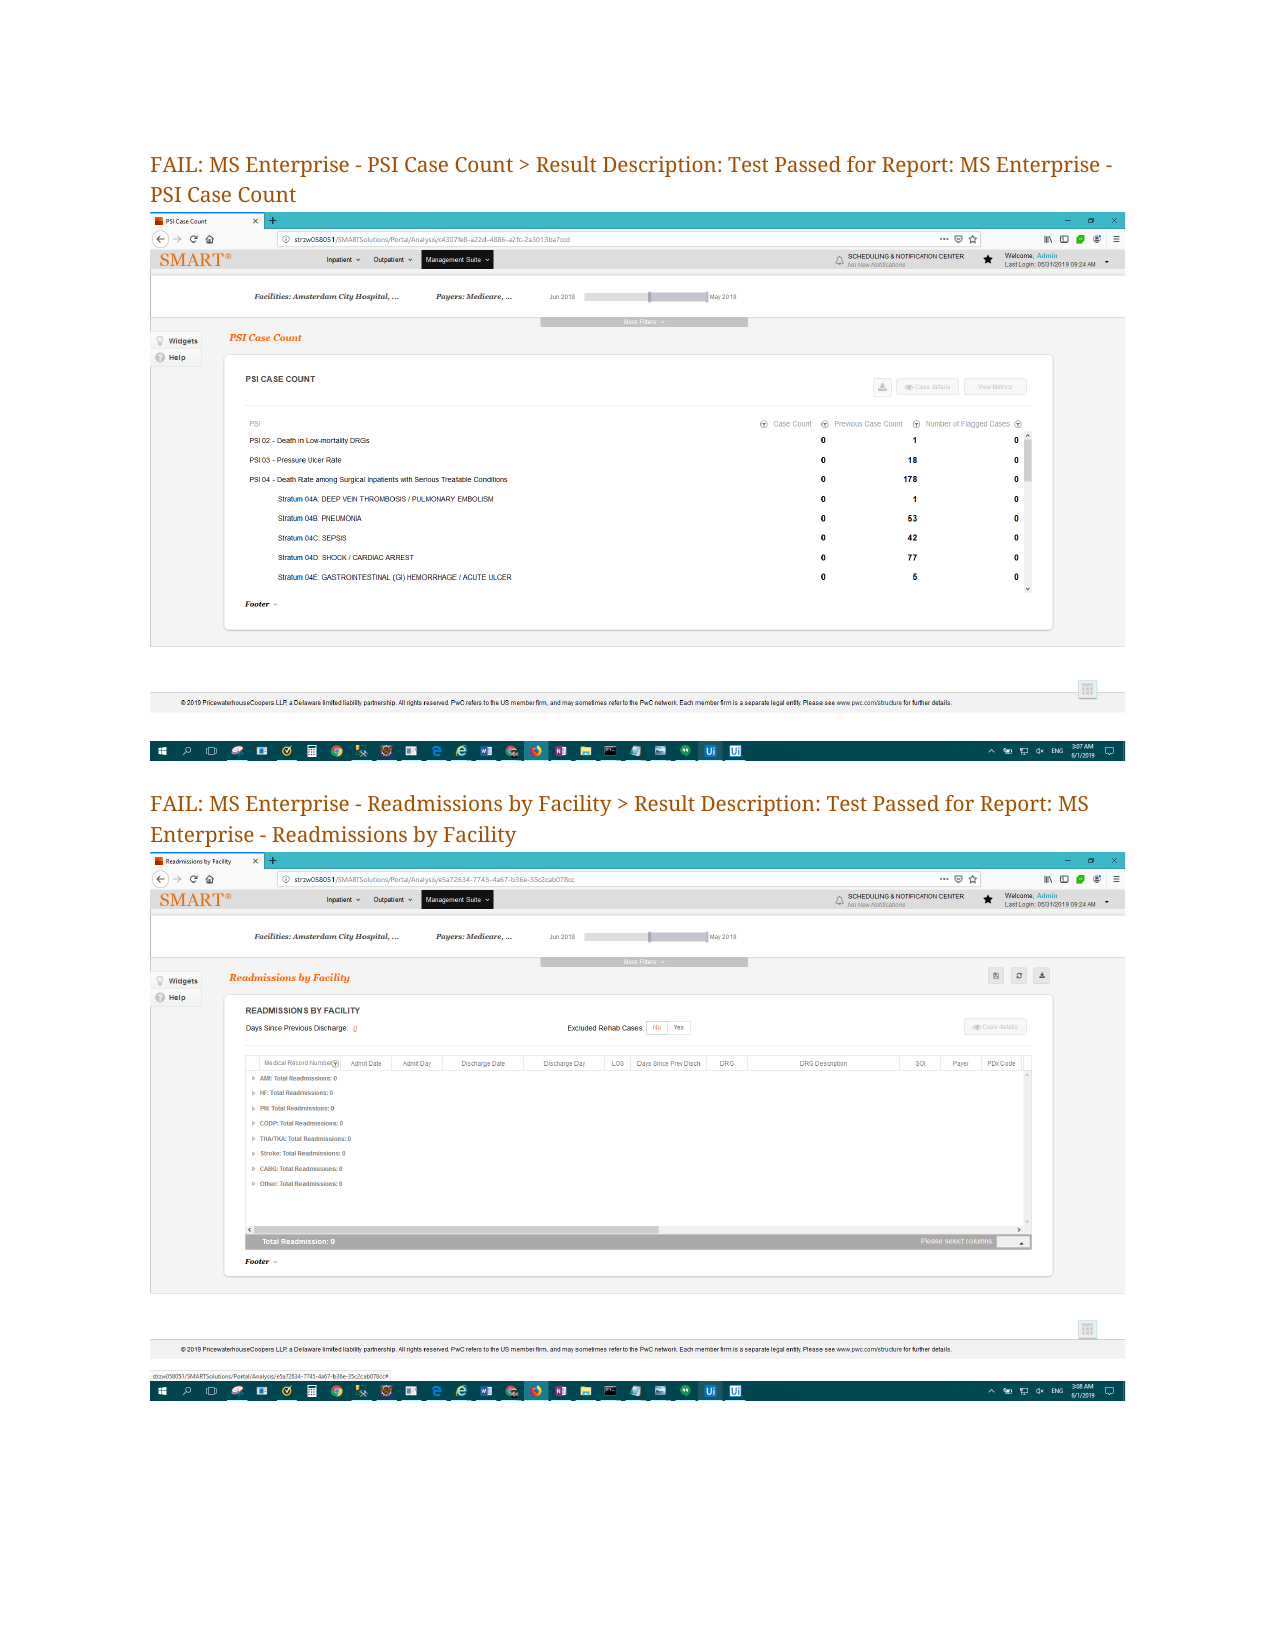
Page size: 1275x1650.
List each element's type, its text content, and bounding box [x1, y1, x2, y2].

picture [150, 852, 1125, 1401]
subtitle FAIL: MS Enterprise - Readmissions by Facility > Result Description: Test Passed for Report: MS Enterprise - Readmissions by Facility [150, 789, 1125, 852]
picture [150, 212, 1125, 761]
subtitle FAIL: MS Enterprise - PSI Case Count > Result Description: Test Passed for Report: MS Enterprise - PSI Case Count [150, 150, 1125, 212]
